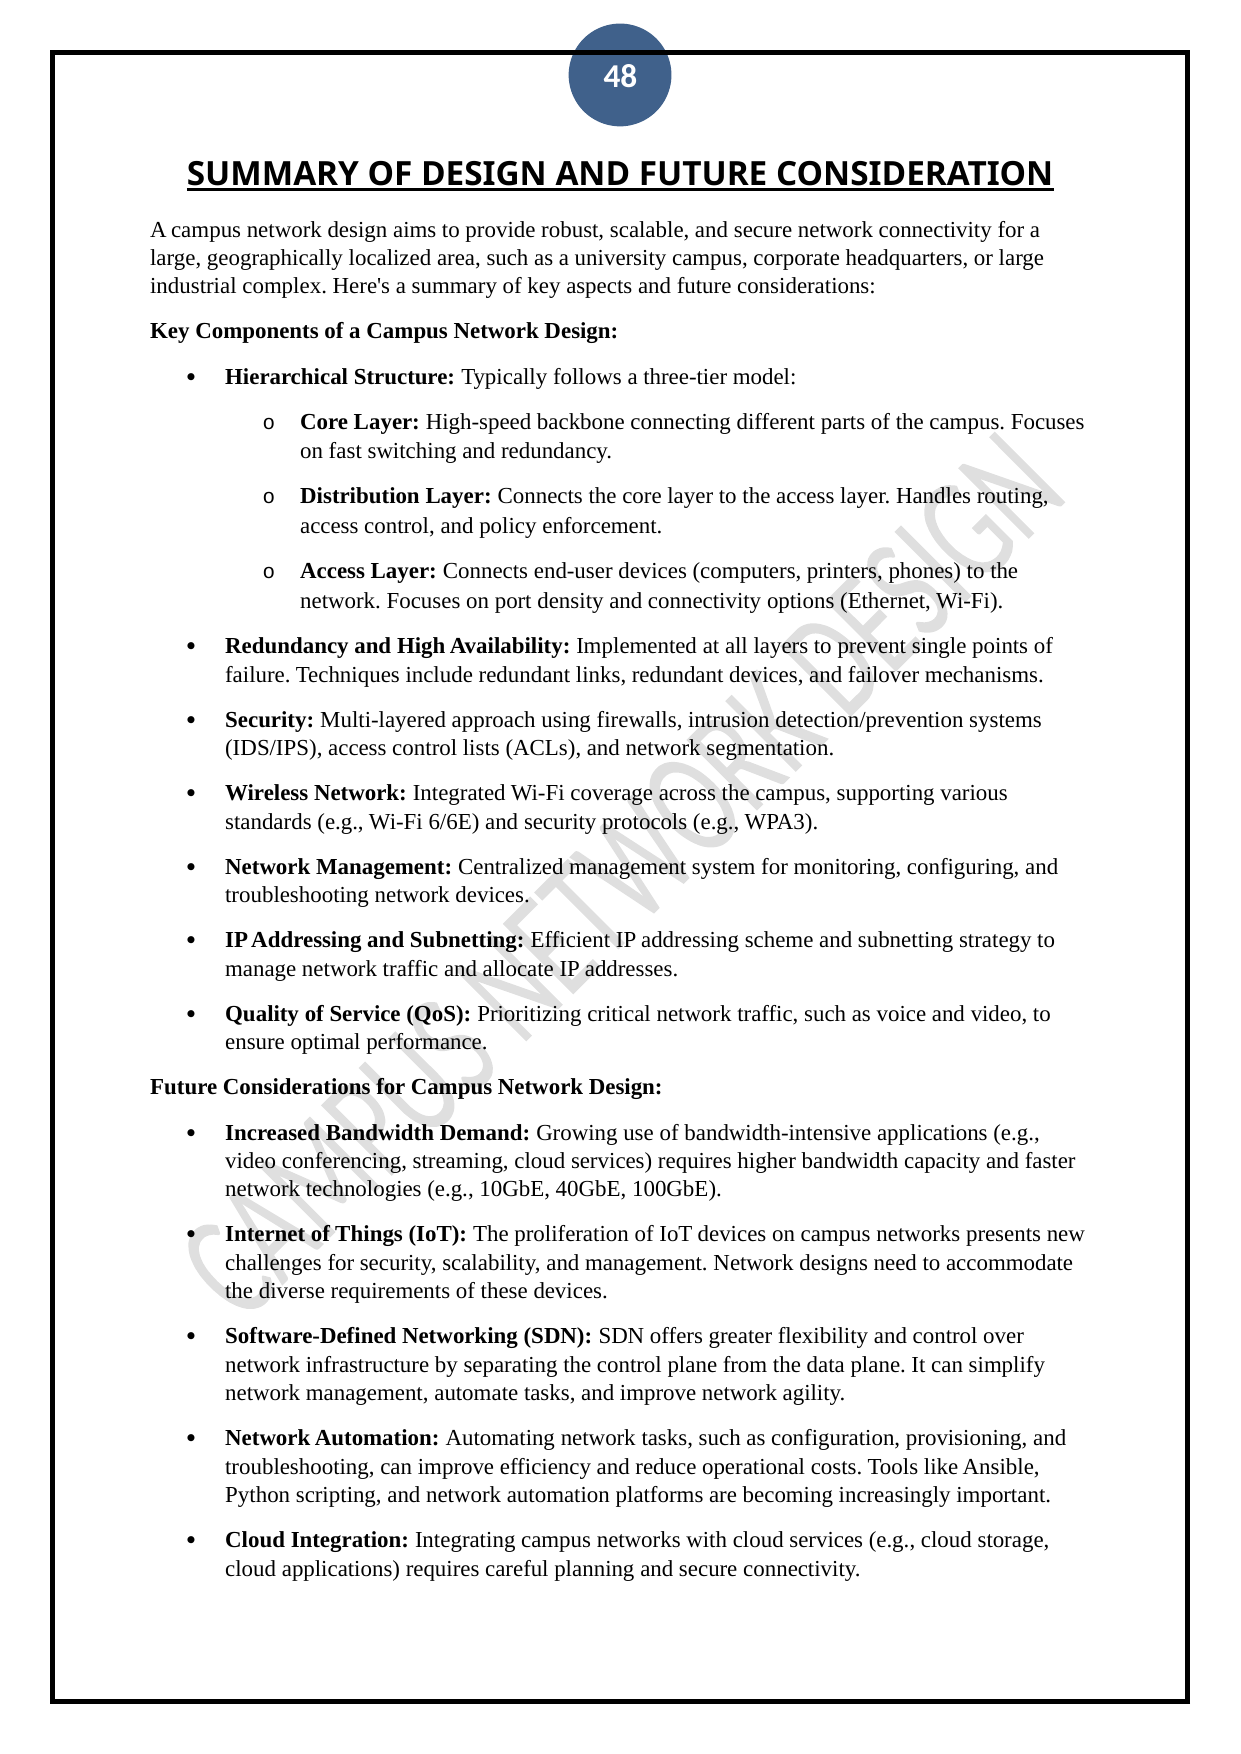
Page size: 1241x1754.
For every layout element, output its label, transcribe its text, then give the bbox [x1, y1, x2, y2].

list Software-Defined Networking (SDN): SDN offers greater flexibility and control over network infrastructure by separating the control plane from the data plane. It can simplify network management, automate tasks, and improve network agility. [187, 1322, 1090, 1406]
list Security: Multi-layered approach using firewalls, intrusion detection/prevention systems (IDS/IPS), access control lists (ACLs), and network segmentation. [187, 706, 1090, 761]
list Redundancy and High Availability: Implemented at all layers to prevent single points of failure. Techniques include redundant links, redundant devices, and failover mechanisms. [187, 632, 1090, 687]
list Hierarchical Structure: Typically follows a three-tier model: [187, 363, 1090, 389]
list Network Management: Centralized management system for monitoring, configuring, and troubleshooting network devices. [187, 853, 1090, 908]
list IP Addressing and Subnetting: Efficient IP addressing scheme and subnetting strategy to manage network traffic and allocate IP addresses. [187, 926, 1090, 981]
text A campus network design aims to provide robust, scalable, and secure network connectivity for a large, geographically localized area, such as a university campus, corporate headquarters, or large industrial complex. Here's a summary of key aspects and future considerations: [150, 216, 1090, 299]
list Core Layer: High-speed backbone connecting different parts of the campus. Focuses on fast switching and redundancy. [262, 408, 1090, 464]
list Network Automation: Automating network tasks, such as configuration, provisioning, and troubleshooting, can improve efficiency and reduce operational costs. Tools like Ansible, Python scripting, and network automation platforms are becoming increasingly important. [187, 1424, 1090, 1508]
list Wireless Network: Integrated Wi-Fi coverage across the campus, supporting various standards (e.g., Wi-Fi 6/6E) and security protocols (e.g., WPA3). [187, 779, 1090, 834]
text SUMMARY OF DESIGN AND FUTURE CONSIDERATION [150, 150, 1090, 195]
list Internet of Things (IoT): The proliferation of IoT devices on campus networks presents new challenges for security, scalability, and management. Network designs need to accommodate the diverse requirements of these devices. [187, 1221, 1090, 1304]
list Access Layer: Connects end-user devices (computers, printers, phones) to the network. Focuses on port density and connectivity options (Ethernet, Wi-Fi). [262, 557, 1090, 613]
list Cloud Integration: Integrating campus networks with cloud services (e.g., cloud storage, cloud applications) requires careful planning and secure connectivity. [187, 1526, 1090, 1581]
text Future Considerations for Campus Network Design: [150, 1073, 1090, 1100]
text Key Components of a Campus Network Design: [150, 318, 1090, 344]
list Quality of Service (QoS): Prioritizing critical network traffic, such as voice and video, to ensure optimal performance. [187, 1000, 1090, 1055]
list Increased Bandwidth Demand: Growing use of bandwidth-intensive applications (e.g., video conferencing, streaming, cloud services) requires higher bandwidth capacity and faster network technologies (e.g., 10GbE, 40GbE, 100GbE). [187, 1118, 1090, 1202]
list Distribution Layer: Connects the core layer to the access layer. Handles routing, access control, and policy enforcement. [262, 483, 1090, 539]
